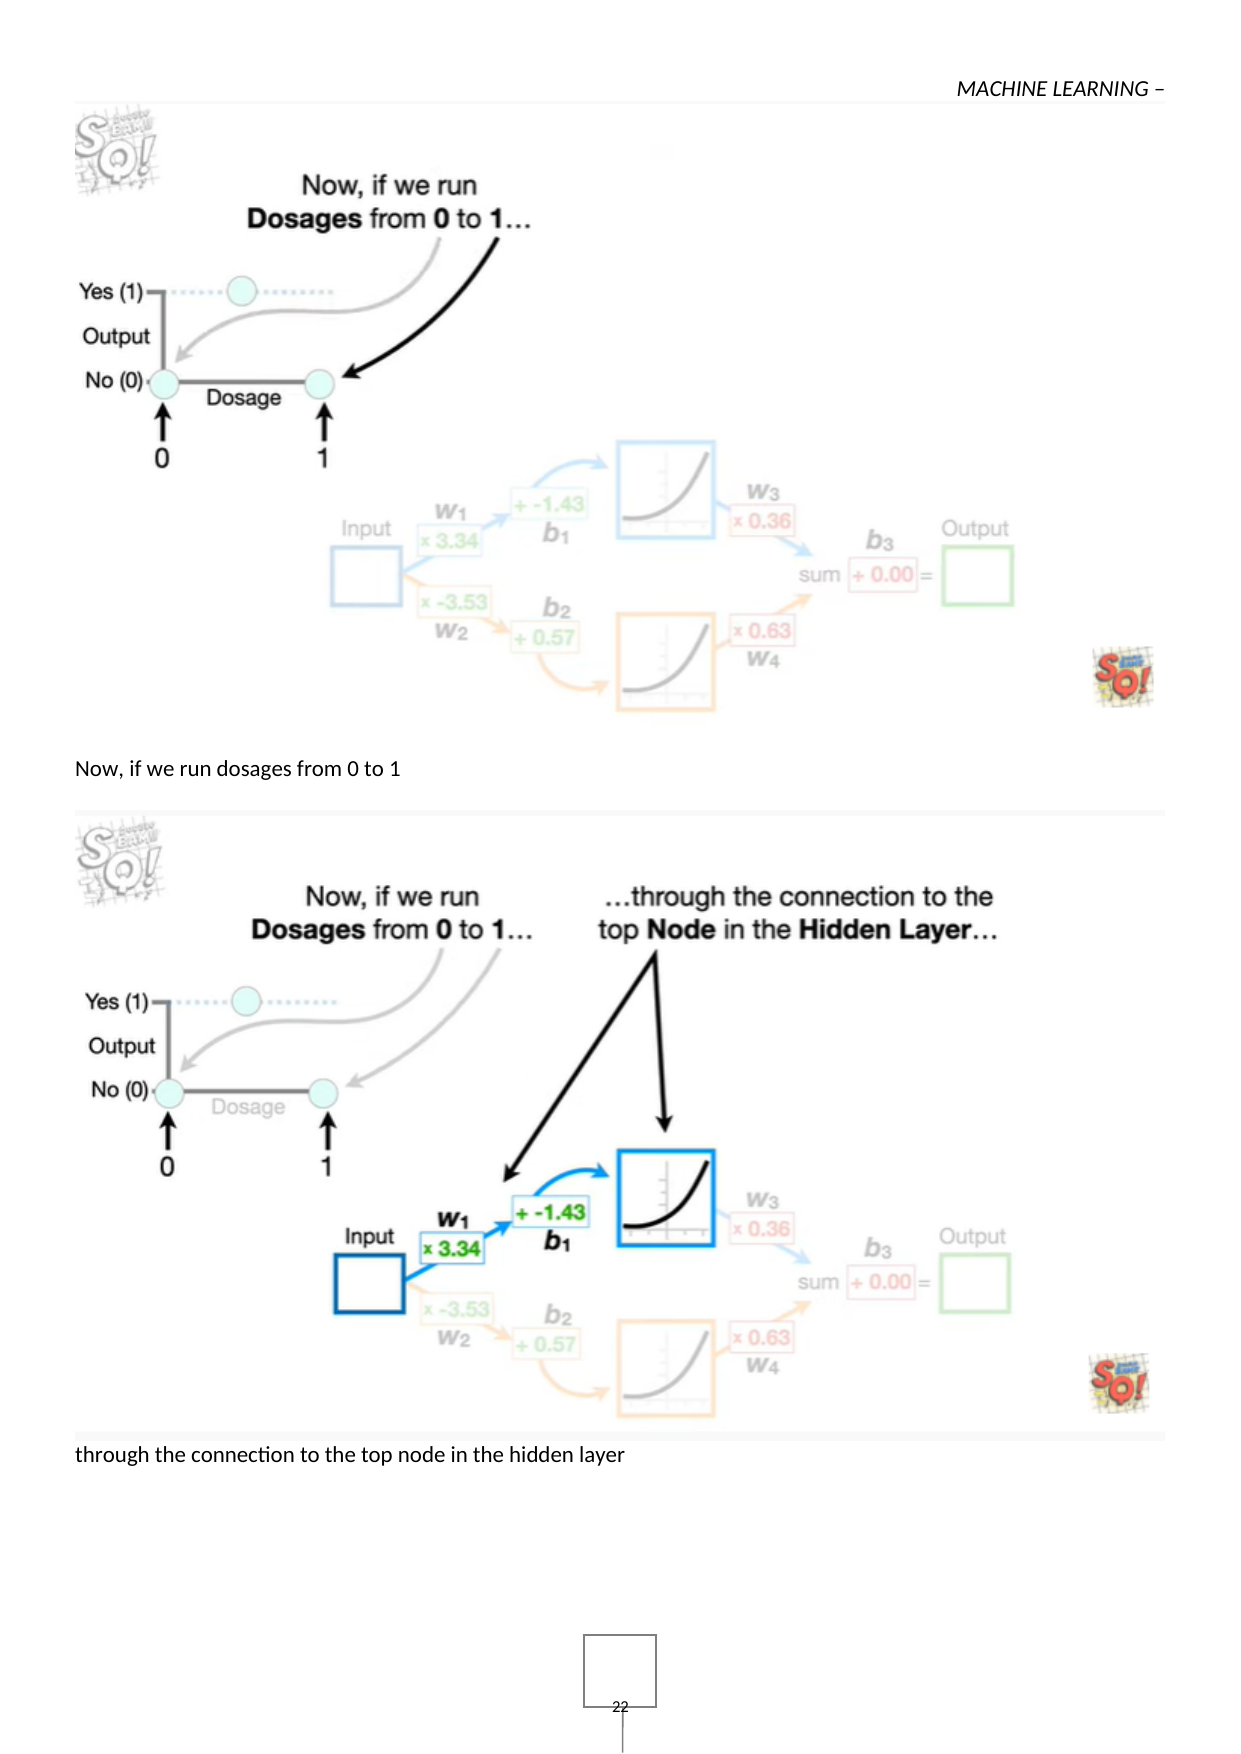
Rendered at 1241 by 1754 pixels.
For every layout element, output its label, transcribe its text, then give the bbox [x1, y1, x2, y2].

text through the connection to the top node in the hidden layer [75, 1441, 1165, 1468]
text Now, if we run dosages from 0 to 1 [75, 754, 1165, 782]
picture [75, 101, 1166, 726]
picture [75, 810, 1166, 1441]
